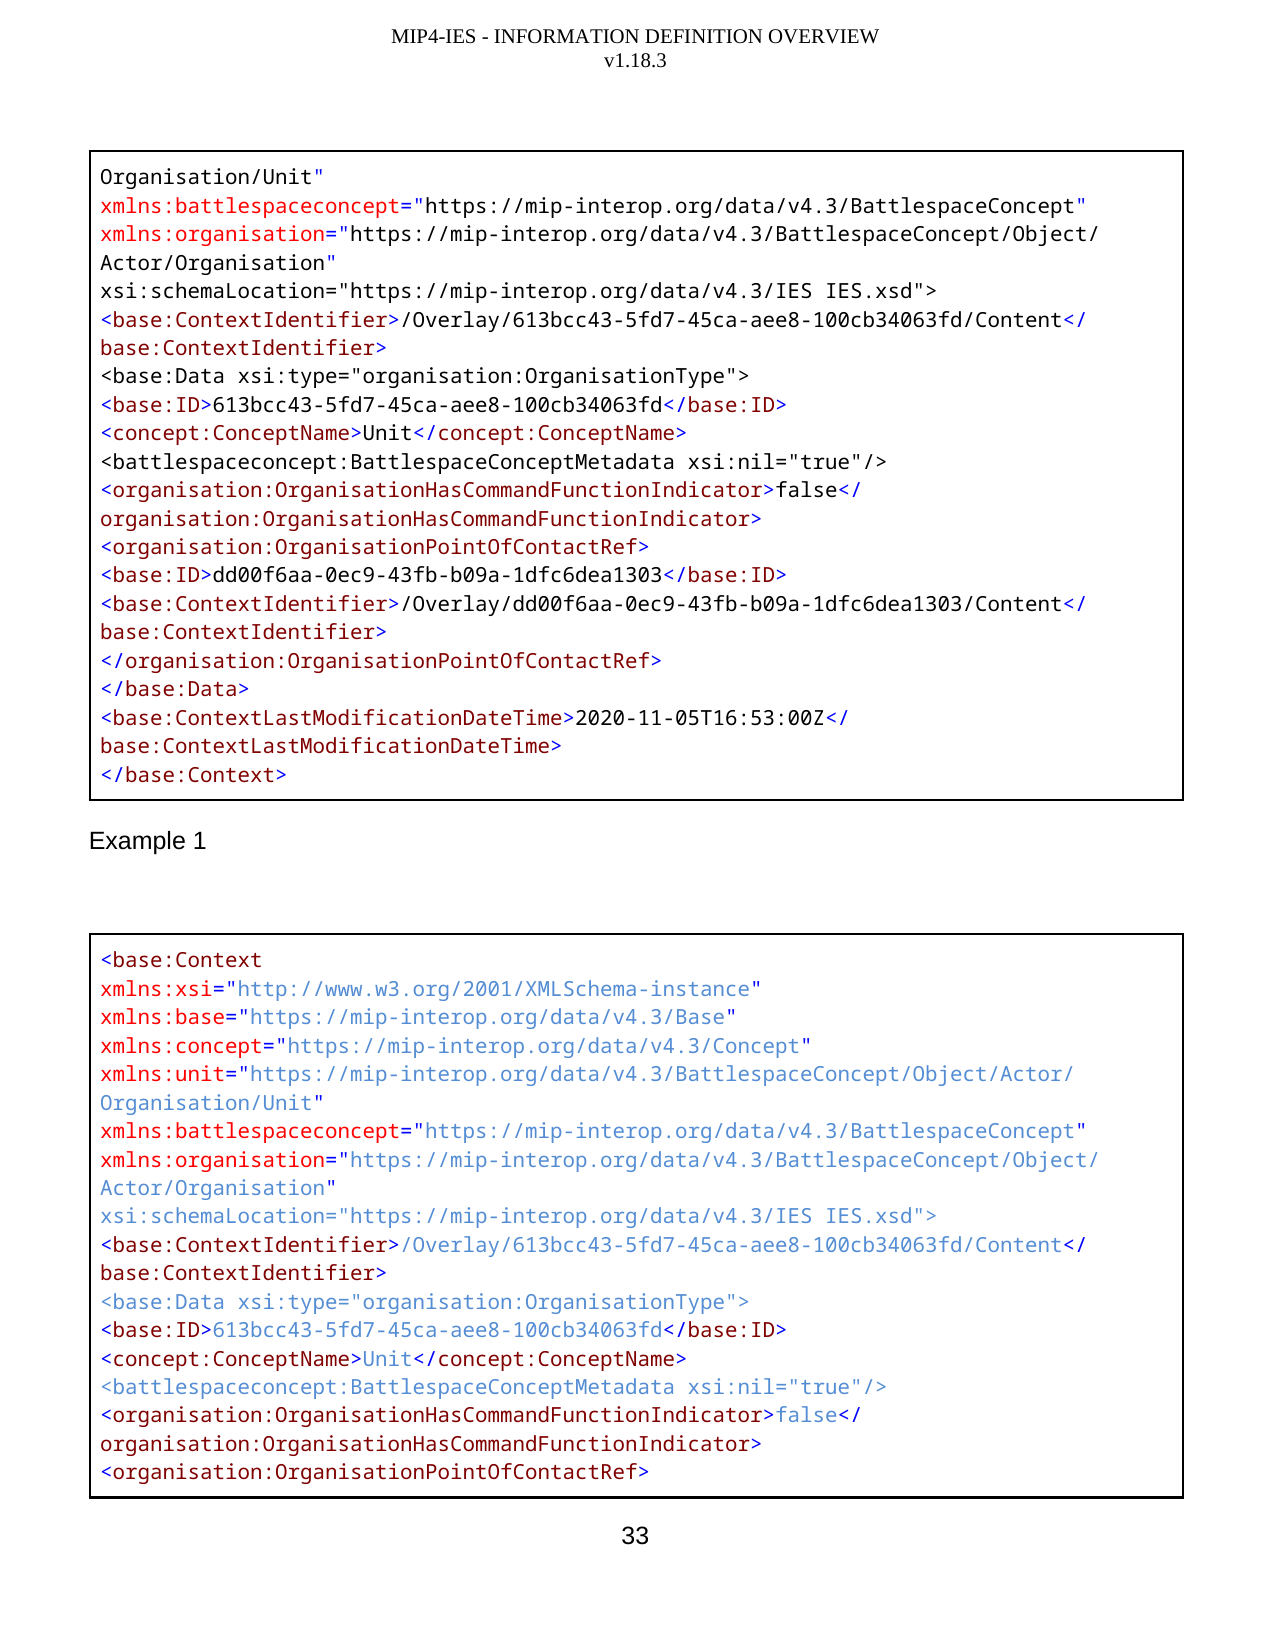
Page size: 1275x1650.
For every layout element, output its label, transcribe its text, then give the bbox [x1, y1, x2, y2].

text Example 1 [88, 826, 1182, 854]
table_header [91, 935, 1182, 1496]
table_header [91, 152, 1182, 798]
